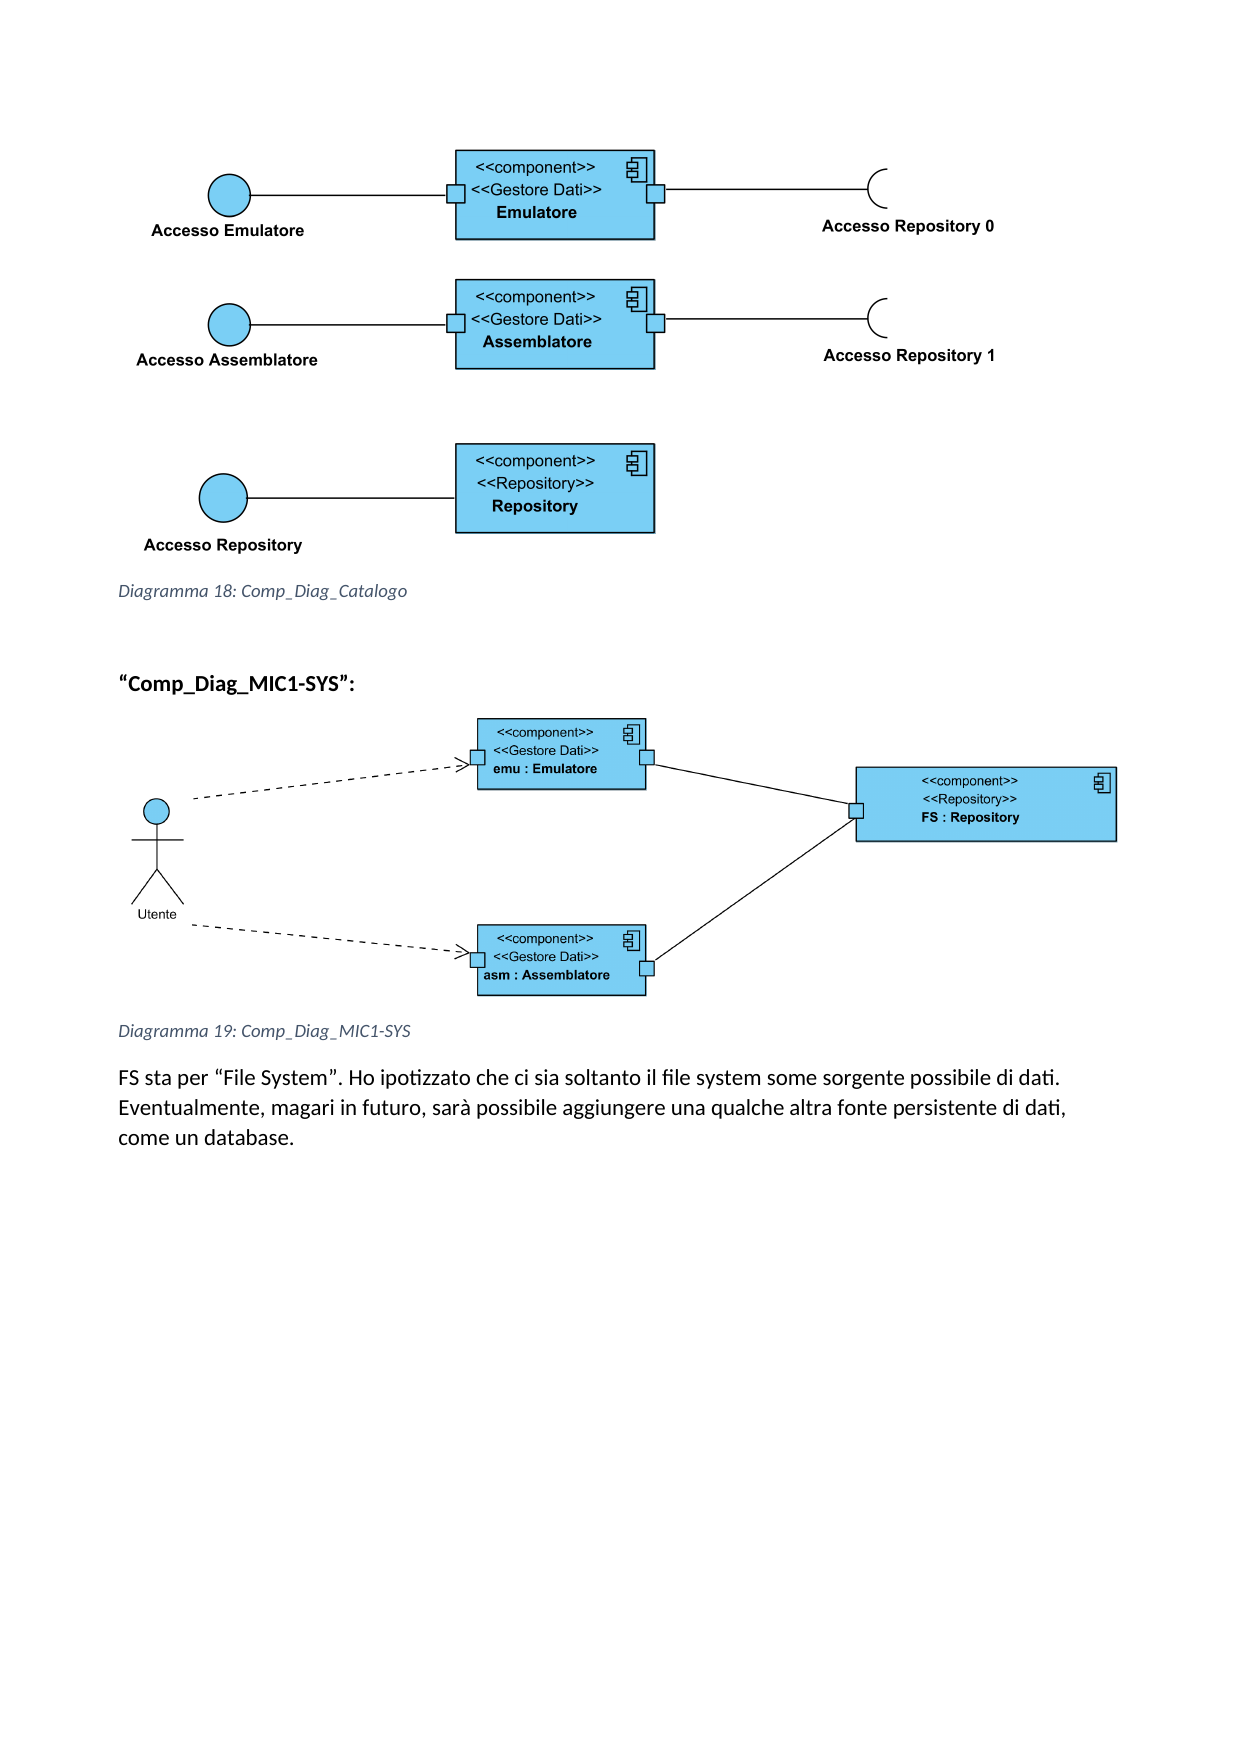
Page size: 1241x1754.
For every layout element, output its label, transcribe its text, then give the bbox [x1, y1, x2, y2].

picture [118, 147, 1017, 561]
text Diagramma 18: Comp_Diag_Catalogo [118, 579, 1122, 602]
text FS sta per “File System”. Ho ipotizzato che ci sia soltanto il file system some sorgente possibile di dati. Eventualmente, magari in futuro, sarà possibile aggiungere una qualche altra fonte persistente di dati, come un database. [118, 1063, 1122, 1151]
text Diagramma 19: Comp_Diag_MIC1-SYS [118, 1019, 1122, 1042]
picture [118, 716, 1122, 1001]
text “Comp_Diag_MIC1-SYS”: [118, 669, 1122, 698]
